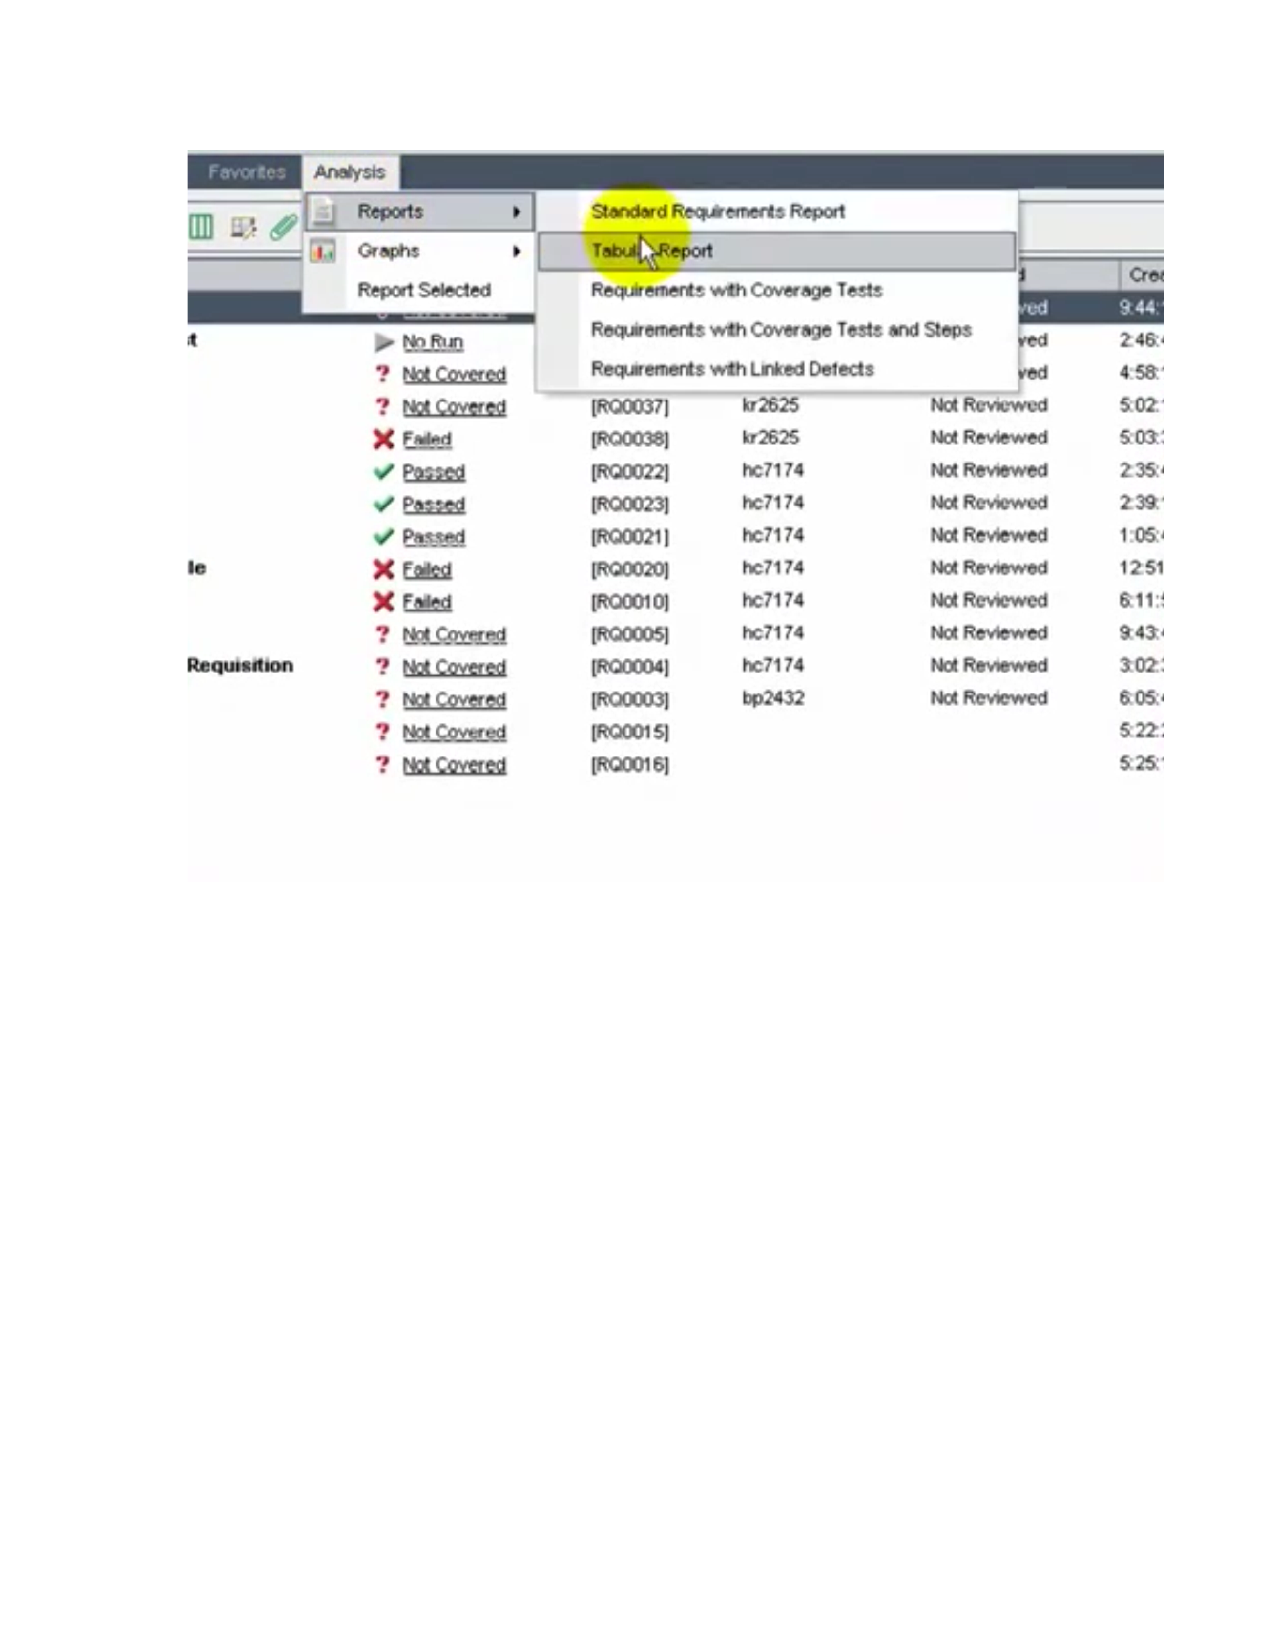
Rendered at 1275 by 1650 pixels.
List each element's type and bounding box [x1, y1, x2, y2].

picture [187, 150, 1164, 882]
